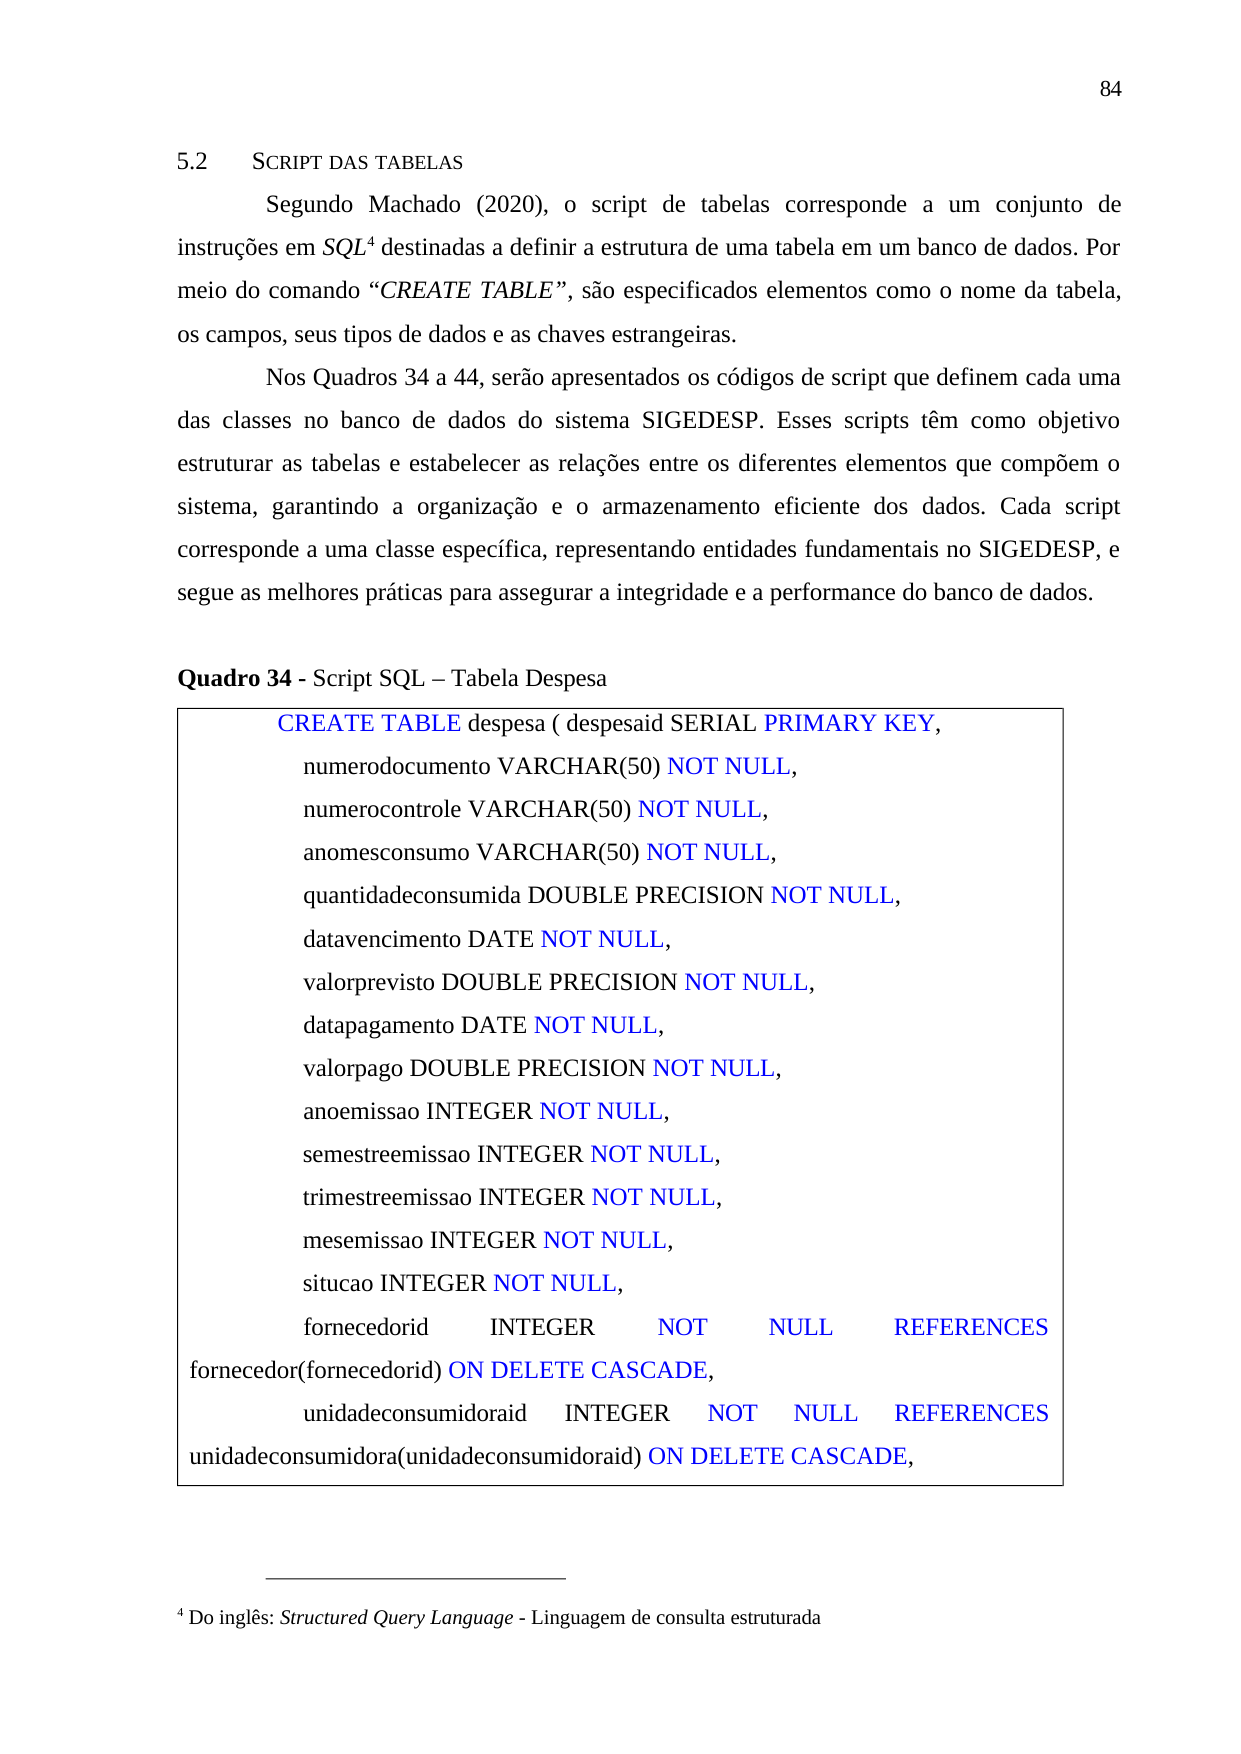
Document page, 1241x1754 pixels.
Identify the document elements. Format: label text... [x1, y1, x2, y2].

text unidadeconsumidoraid INTEGER NOT NULL REFERENCES unidadeconsumidora(unidadeconsumidoraid) ON DELETE CASCADE, [189, 1398, 1051, 1470]
text anomesconsumo VARCHAR(50) NOT NULL, quantidadeconsumida DOUBLE PRECISION NOT NULL, datavencimento DATE NOT NULL, [303, 837, 959, 952]
text anoemissao INTEGER NOT NULL, semestreemissao INTEGER NOT NULL, trimestreemissao INTEGER NOT NULL, mesemissao INTEGER NOT NULL, situcao INTEGER NOT NULL, [303, 1096, 742, 1297]
text valorpago DOUBLE PRECISION NOT NULL, [303, 1053, 1152, 1082]
text Nos Quadros 34 a 44, serão apresentados os códigos de script que definem cada uma das classes no banco de dados do sistema SIGEDESP. Esses scripts têm como objetivo estruturar as tabelas e estabelecer as relações entre os diferentes elementos que compõem o sistema, garantindo a organização e o armazenamento eficiente dos dados. Cada script corresponde a uma classe específica, representando entidades fundamentais no SIGEDESP, e segue as melhores práticas para assegurar a integridade e a performance do banco de dados. [177, 362, 1121, 606]
text Segundo Machado (2020), o script de tabelas corresponde a um conjunto de instruções em SQL4 destinadas a definir a estrutura de uma tabela em um banco de dados. Por meio do comando “CREATE TABLE”, são especificados elementos como o nome da tabela, os campos, seus tipos de dados e as chaves estrangeiras. [177, 189, 1122, 347]
text Quadro 34 - Script SQL – Tabela Despesa [177, 663, 1152, 692]
text valorprevisto DOUBLE PRECISION NOT NULL, datapagamento DATE NOT NULL, [303, 967, 959, 1039]
text 4 Do inglês: Structured Query Language - Linguagem de consulta estruturada [177, 1605, 1152, 1629]
text fornecedorid INTEGER NOT NULL REFERENCES fornecedor(fornecedorid) ON DELETE CASCADE, [189, 1312, 1051, 1383]
text CREATE TABLE despesa ( despesaid SERIAL PRIMARY KEY, numerodocumento VARCHAR(50) NOT NULL, numerocontrole VARCHAR(50) NOT NULL, [277, 708, 953, 823]
list Script das tabelas [176, 146, 1152, 174]
